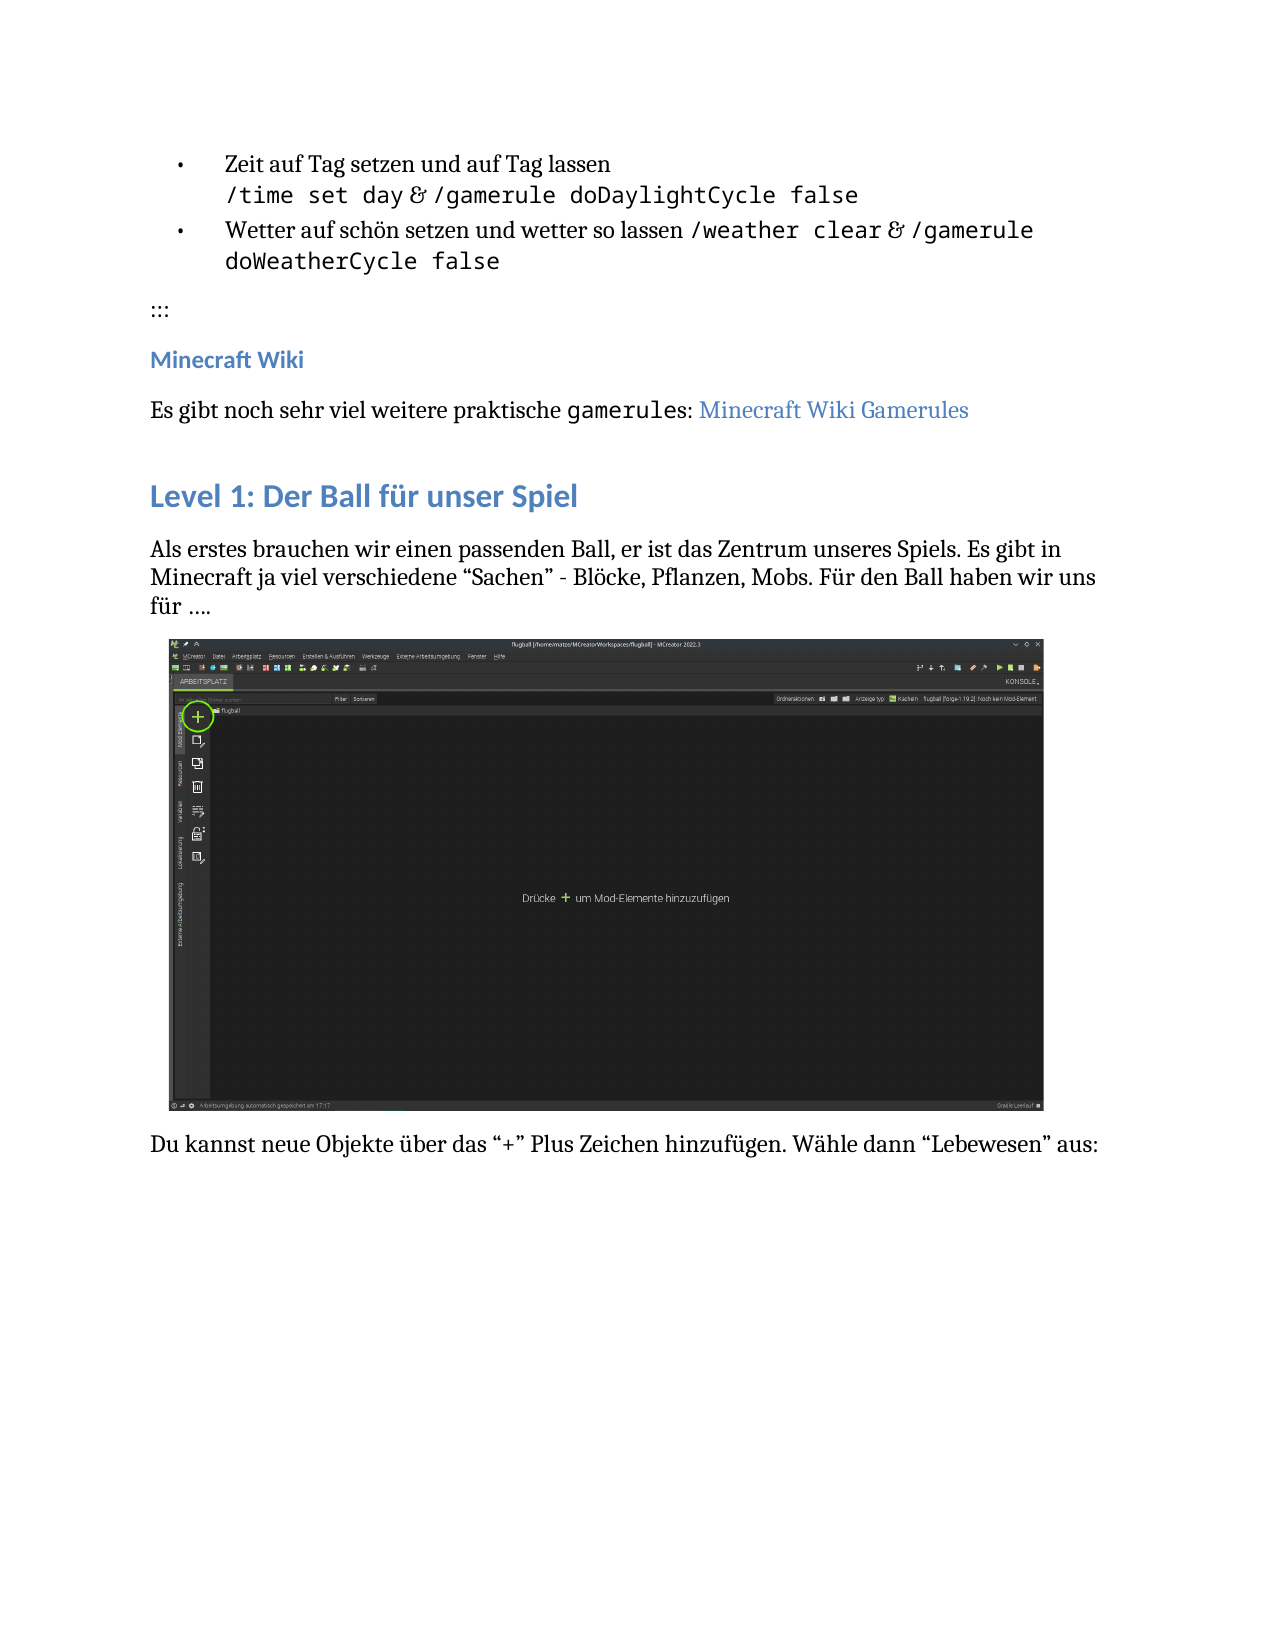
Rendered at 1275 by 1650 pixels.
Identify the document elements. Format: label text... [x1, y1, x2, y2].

text ::: [150, 295, 1125, 324]
list Wetter auf schön setzen und wetter so lassen /weather clear & /gamerule doWeatherCycle false [175, 214, 1125, 276]
list Zeit auf Tag setzen und auf Tag lassen /time set day & /gamerule doDaylightCycle false [175, 150, 1125, 210]
subtitle Minecraft Wiki [150, 344, 1125, 375]
picture [168, 639, 1044, 1111]
text Du kannst neue Objekte über das “+” Plus Zeichen hinzufügen. Wähle dann “Lebewesen” aus: [150, 1129, 1125, 1158]
text Es gibt noch sehr viel weitere praktische gamerules: Minecraft Wiki Gamerules [150, 394, 1125, 425]
subtitle Level 1: Der Ball für unser Spiel [150, 475, 1125, 516]
text Als erstes brauchen wir einen passenden Ball, er ist das Zentrum unseres Spiels. Es gibt in Minecraft ja viel verschiedene “Sachen” - Blöcke, Pflanzen, Mobs. Für den Ball haben wir uns für …. [150, 534, 1125, 621]
